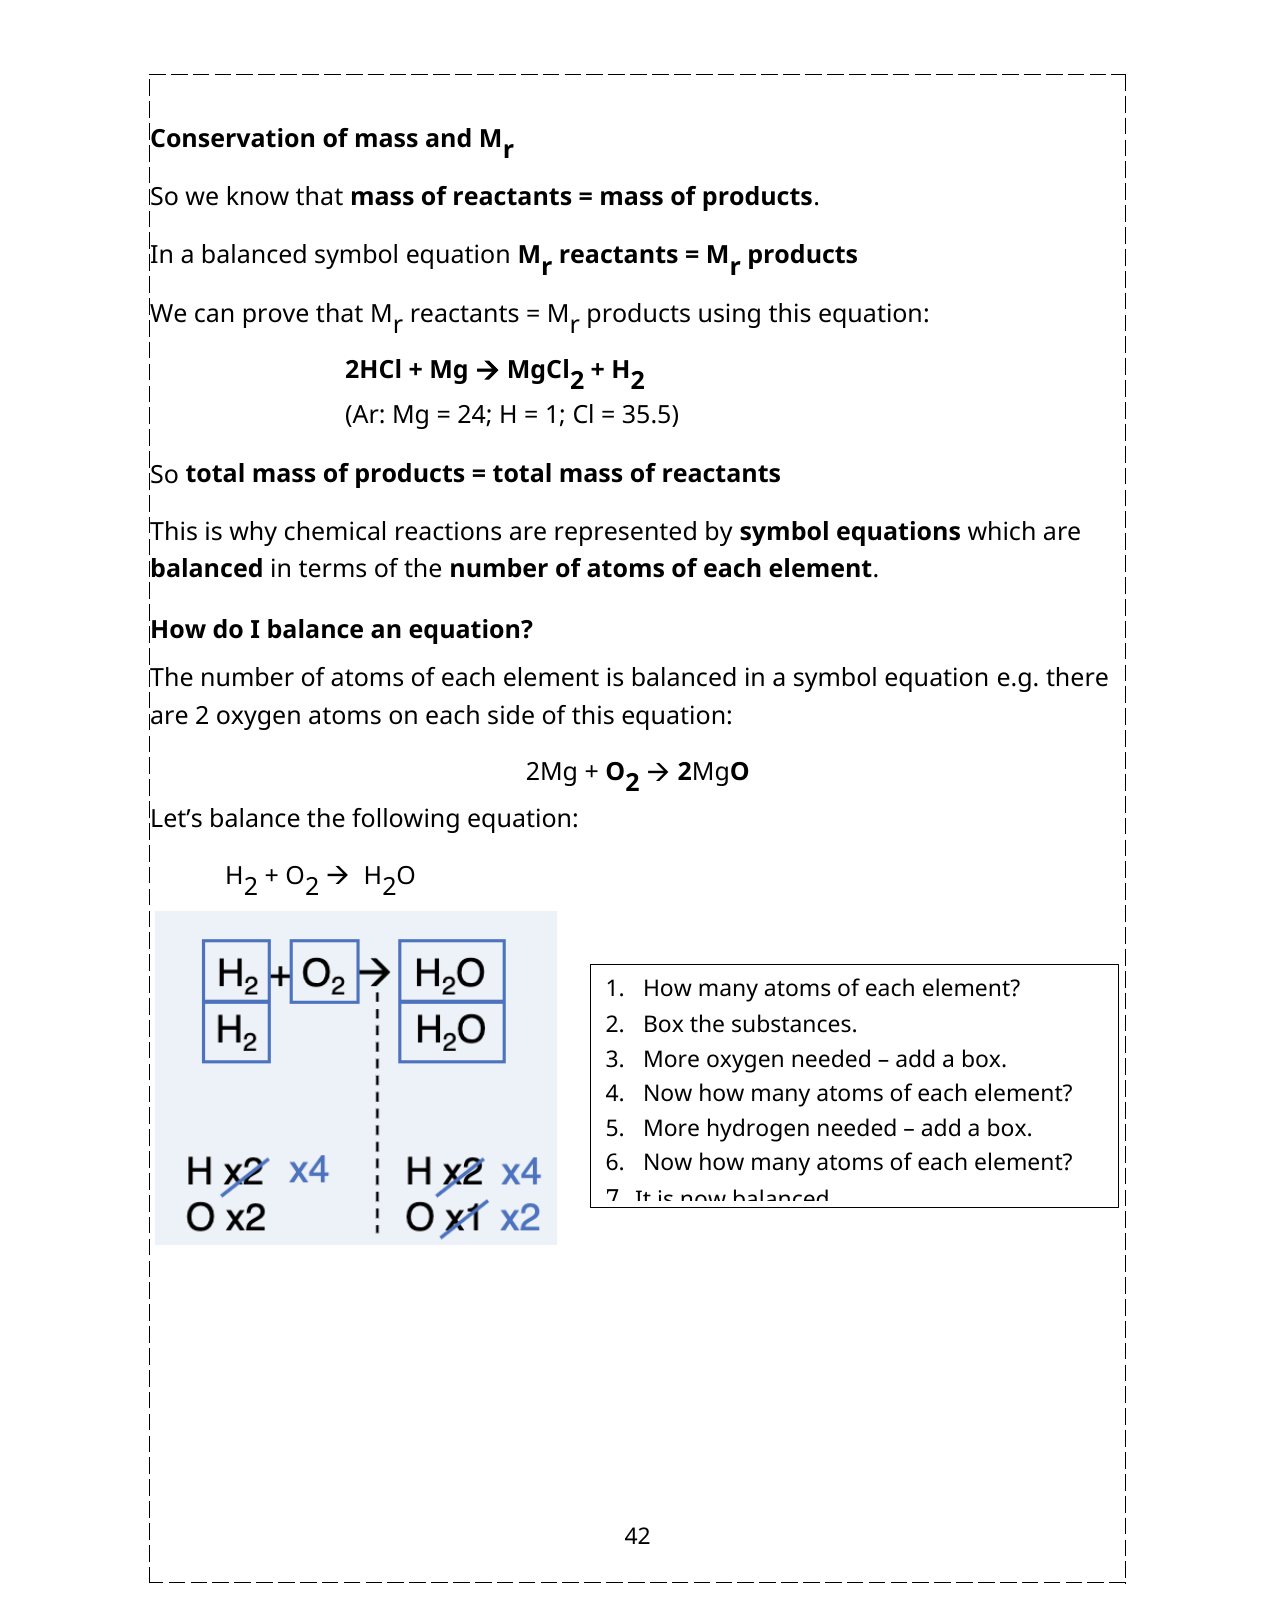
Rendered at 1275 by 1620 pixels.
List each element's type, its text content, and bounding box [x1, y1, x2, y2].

text H2 + O2 H2O [225, 857, 1125, 903]
text The number of atoms of each element is balanced in a symbol equation e.g. there are 2 oxygen atoms on each side of this equation: [150, 658, 1125, 733]
text 2Mg + O2 2MgO​ [150, 754, 1125, 799]
text (Ar: Mg = 24; H = 1; Cl = 35.5) [345, 397, 1125, 432]
picture [155, 911, 558, 1245]
text This is why chemical reactions are represented by symbol equations which are balanced in terms of the number of atoms of each element. [150, 512, 1125, 587]
text So total mass of products = total mass of reactants [150, 453, 1125, 491]
text Conservation of mass and Mr [150, 118, 1125, 156]
text 2HCl + Mg MgCl2 + H2 [345, 352, 1125, 397]
text In a balanced symbol equation Mr reactants = Mr products [150, 235, 1125, 273]
text So we know that mass of reactants = mass of products. [150, 177, 1125, 214]
text We can prove that Mr reactants = Mr products using this equation: [150, 293, 1125, 331]
text Let’s balance the following equation: [150, 799, 1125, 837]
text How do I balance an equation? [150, 616, 1125, 646]
